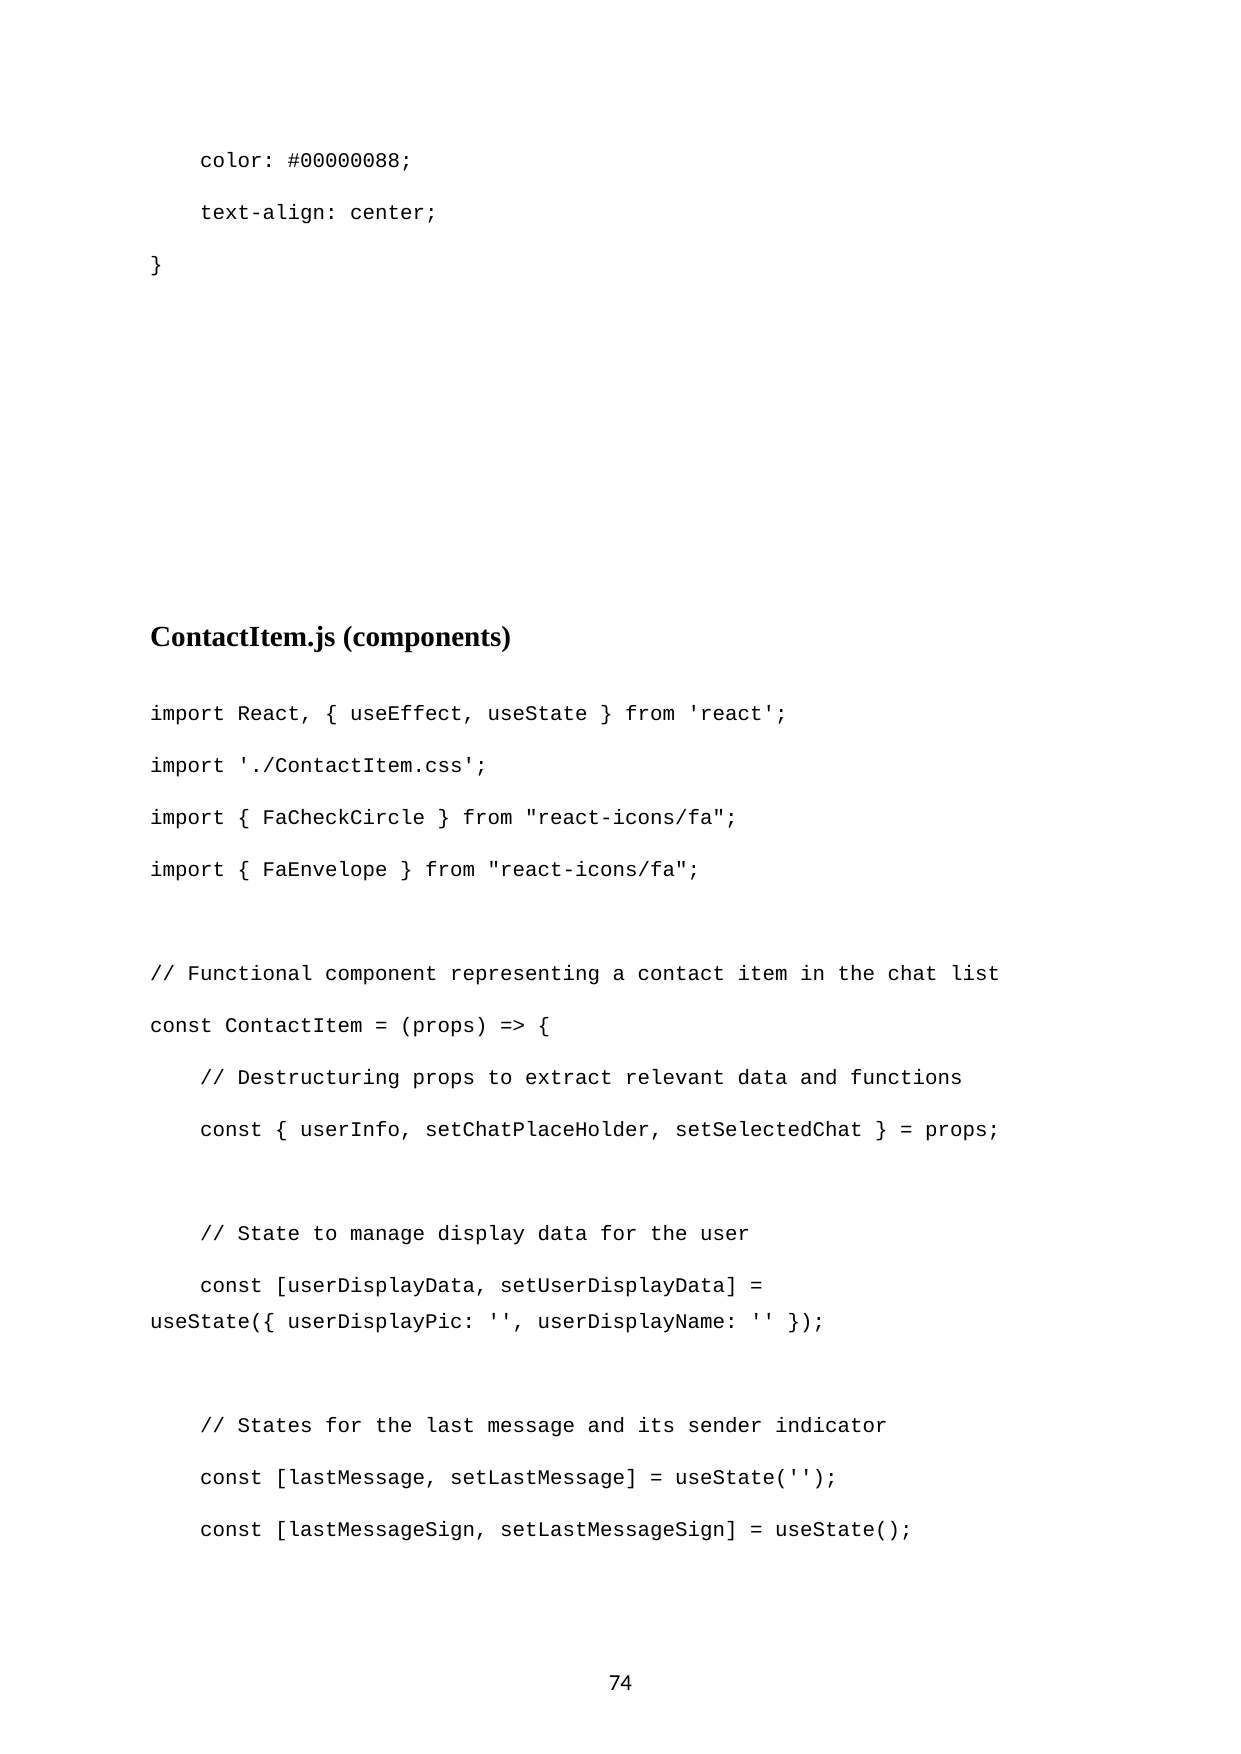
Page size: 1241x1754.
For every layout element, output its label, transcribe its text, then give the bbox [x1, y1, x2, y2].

text } [150, 254, 1090, 278]
text color: #00000088; [150, 150, 1090, 174]
text import { FaEnvelope } from "react-icons/fa"; [150, 859, 1090, 882]
text const [userDisplayData, setUserDisplayData] = useState({ userDisplayPic: '', userDisplayName: '' }); [150, 1275, 1090, 1334]
text const [lastMessageSign, setLastMessageSign] = useState(); [150, 1519, 1090, 1543]
text // States for the last message and its sender indicator [150, 1415, 1090, 1439]
text const { userInfo, setChatPlaceHolder, setSelectedChat } = props; [150, 1119, 1090, 1143]
text ContactItem.js (components) [150, 619, 1090, 652]
text import React, { useEffect, useState } from 'react'; [150, 702, 1090, 726]
text // Functional component representing a contact item in the chat list [150, 963, 1090, 987]
text // Destructuring props to extract relevant data and functions [150, 1067, 1090, 1091]
text const ContactItem = (props) => { [150, 1015, 1090, 1039]
text text-align: center; [150, 202, 1090, 226]
text const [lastMessage, setLastMessage] = useState(''); [150, 1467, 1090, 1491]
text import { FaCheckCircle } from "react-icons/fa"; [150, 807, 1090, 830]
text // State to manage display data for the user [150, 1223, 1090, 1247]
text import './ContactItem.css'; [150, 754, 1090, 778]
